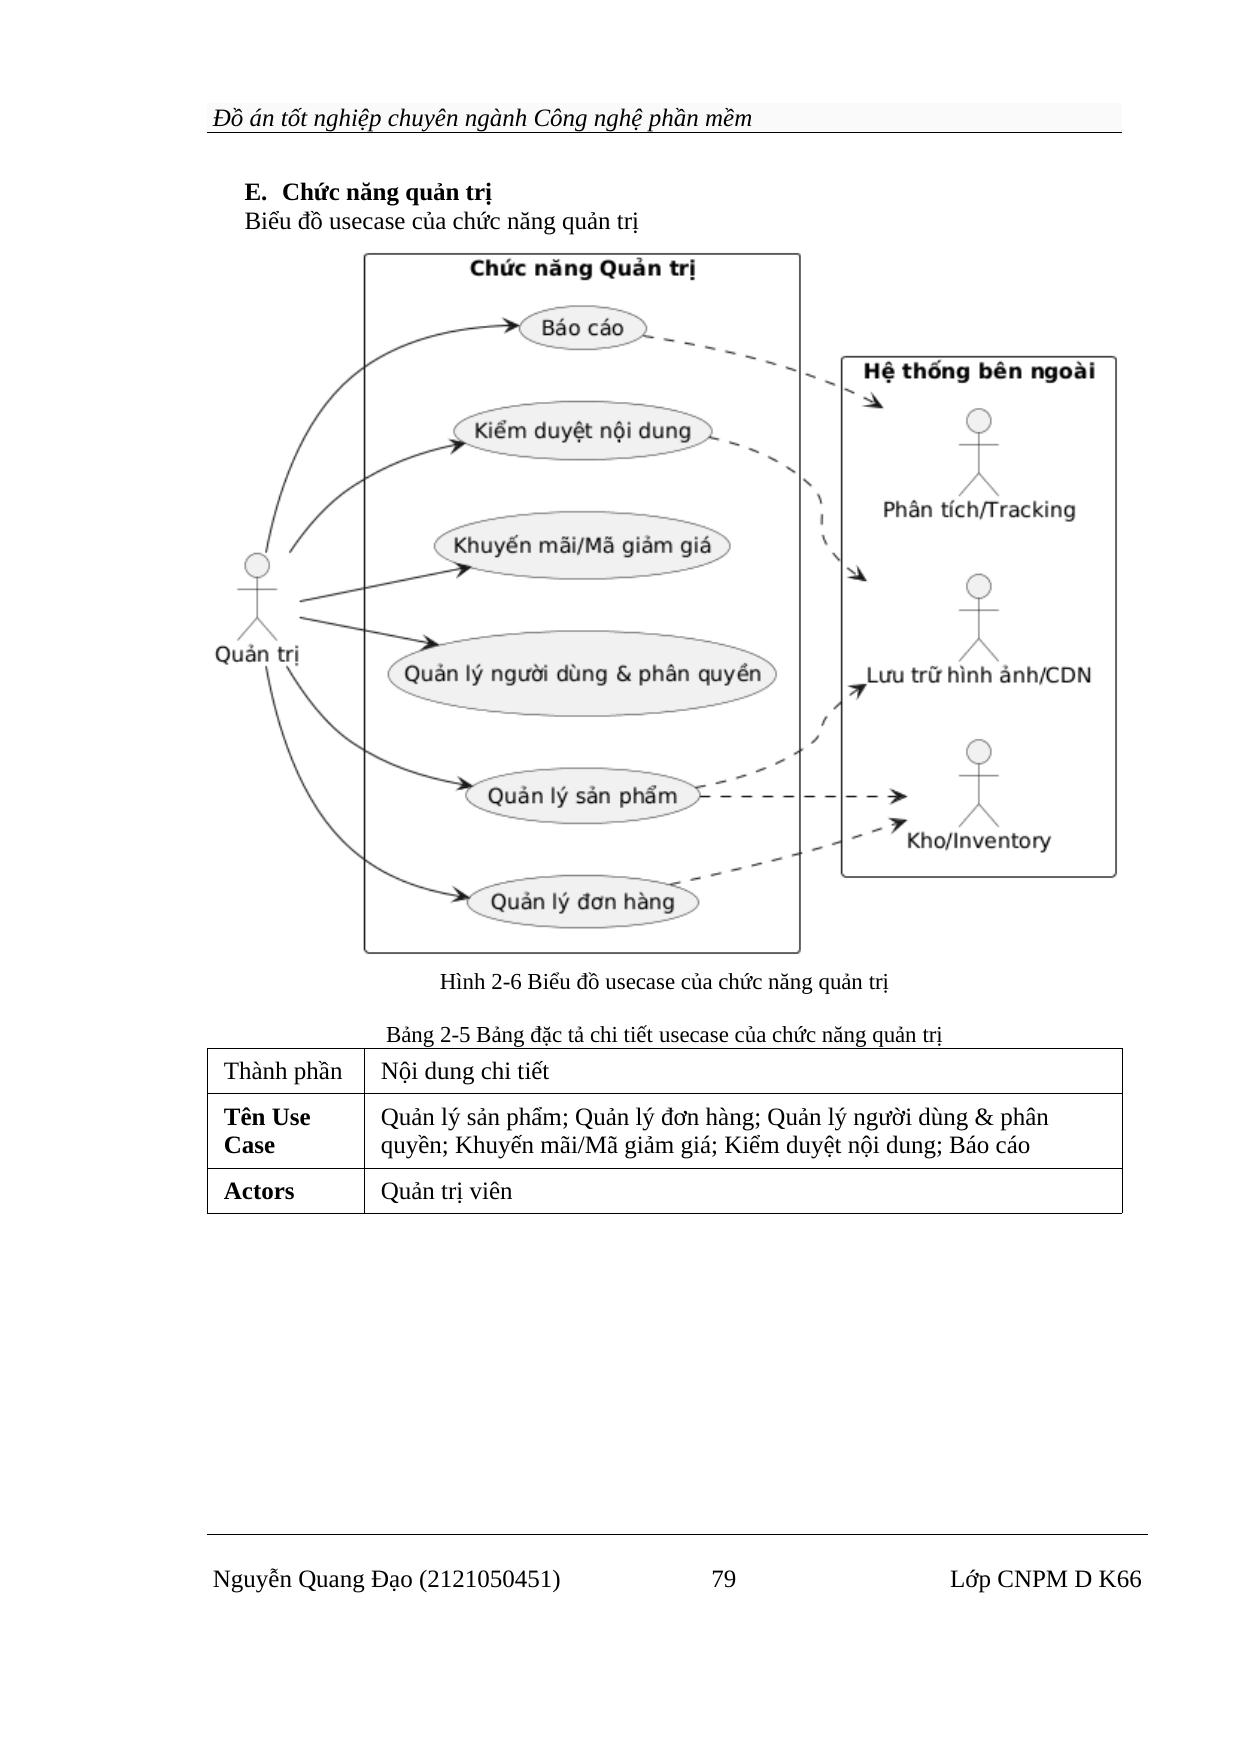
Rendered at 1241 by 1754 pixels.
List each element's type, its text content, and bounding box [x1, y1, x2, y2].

table_cell Actors [208, 1169, 364, 1213]
subtitle Chức năng quản trị [244, 177, 1122, 206]
table_cell Tên Use Case [208, 1094, 364, 1167]
text Biểu đồ usecase của chức năng quản trị [207, 206, 1122, 235]
text Hình 2-6 Biểu đồ usecase của chức năng quản trị [207, 968, 1122, 995]
table_cell Quản trị viên [365, 1169, 1122, 1213]
picture [206, 243, 1123, 960]
table_header Thành phần [208, 1049, 364, 1093]
table_header Nội dung chi tiết [365, 1049, 1122, 1093]
table_cell Quản lý sản phẩm; Quản lý đơn hàng; Quản lý người dùng & phân quyền; Khuyến mãi/Mã giảm giá; Kiểm duyệt nội dung; Báo cáo [365, 1094, 1122, 1167]
text Bảng 2-5 Bảng đặc tả chi tiết usecase của chức năng quản trị [207, 1021, 1122, 1047]
